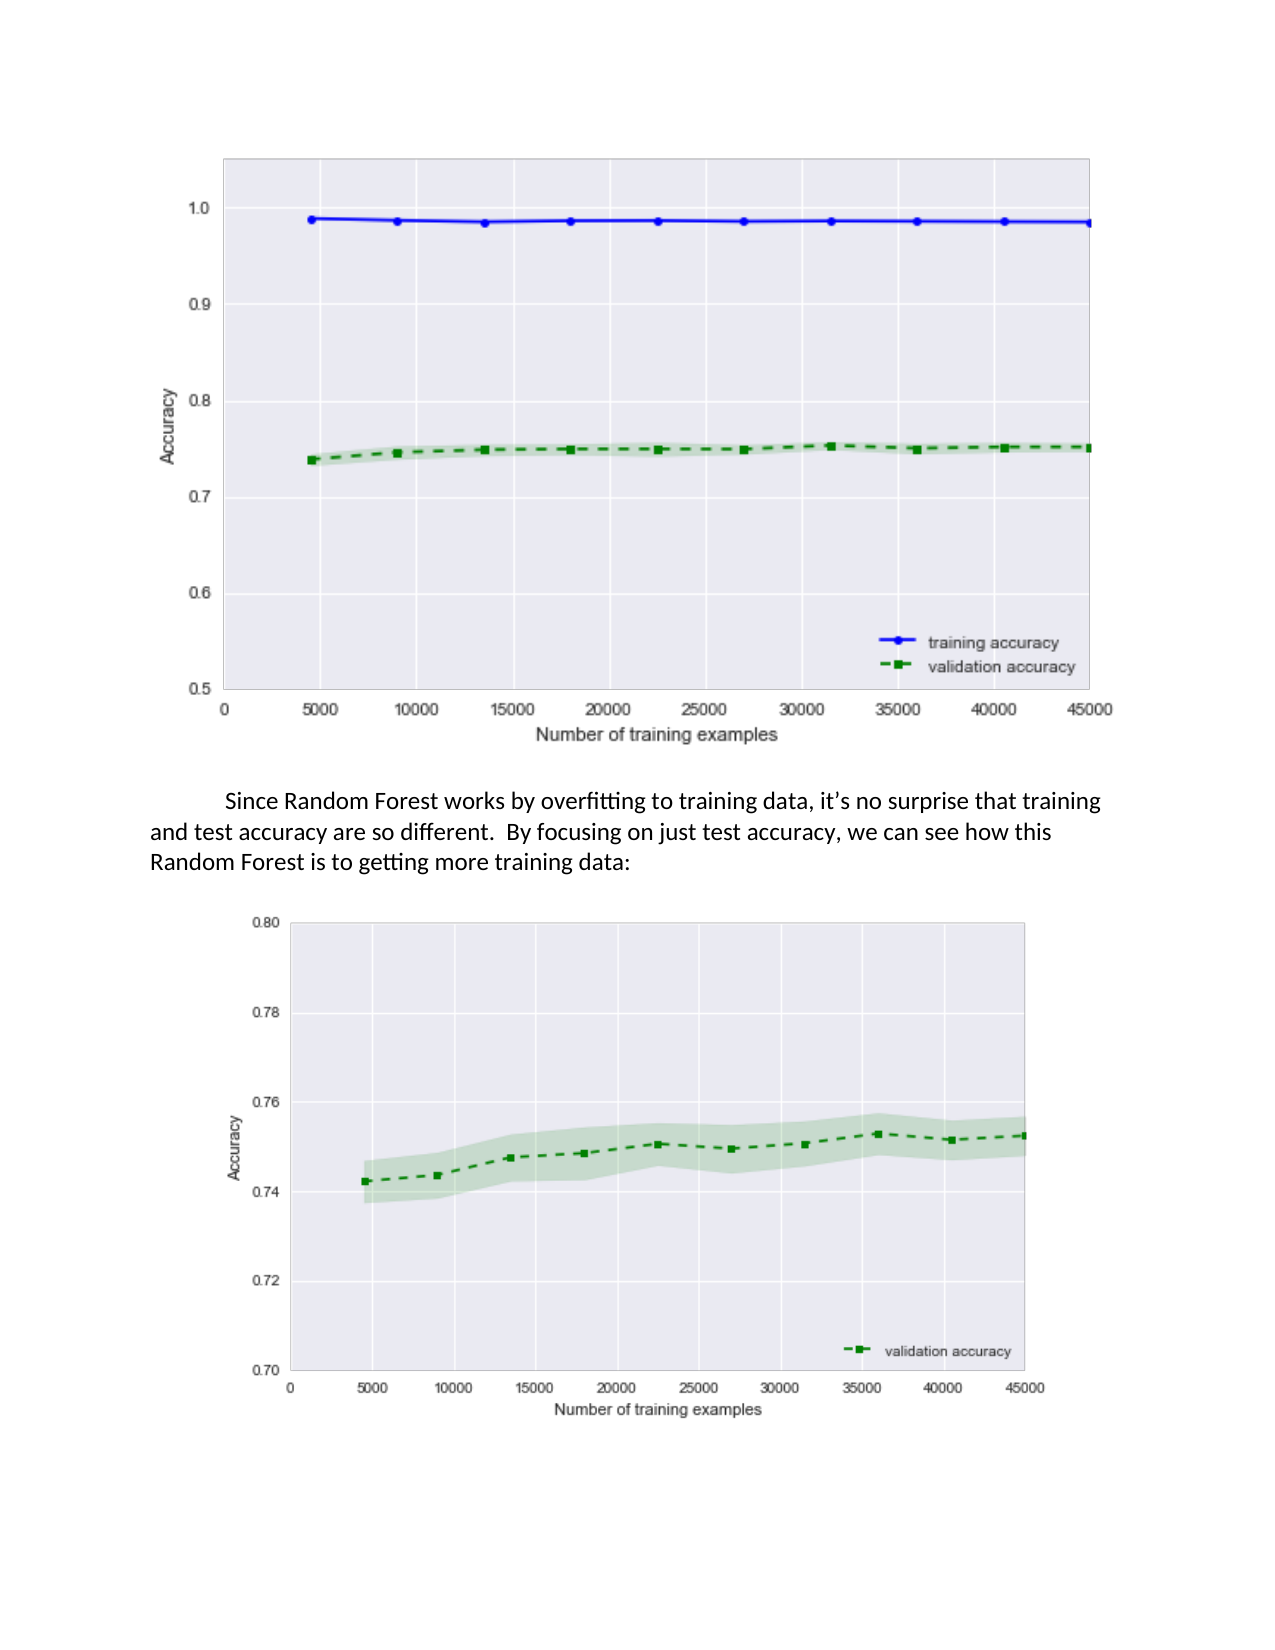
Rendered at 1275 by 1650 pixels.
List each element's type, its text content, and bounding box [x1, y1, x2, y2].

picture [150, 150, 1125, 755]
text Since Random Forest works by overfitting to training data, it’s no surprise that training and test accuracy are so different. By focusing on just test accuracy, we can see how this Random Forest is to getting more training data: [150, 785, 1125, 877]
picture [219, 907, 1056, 1427]
